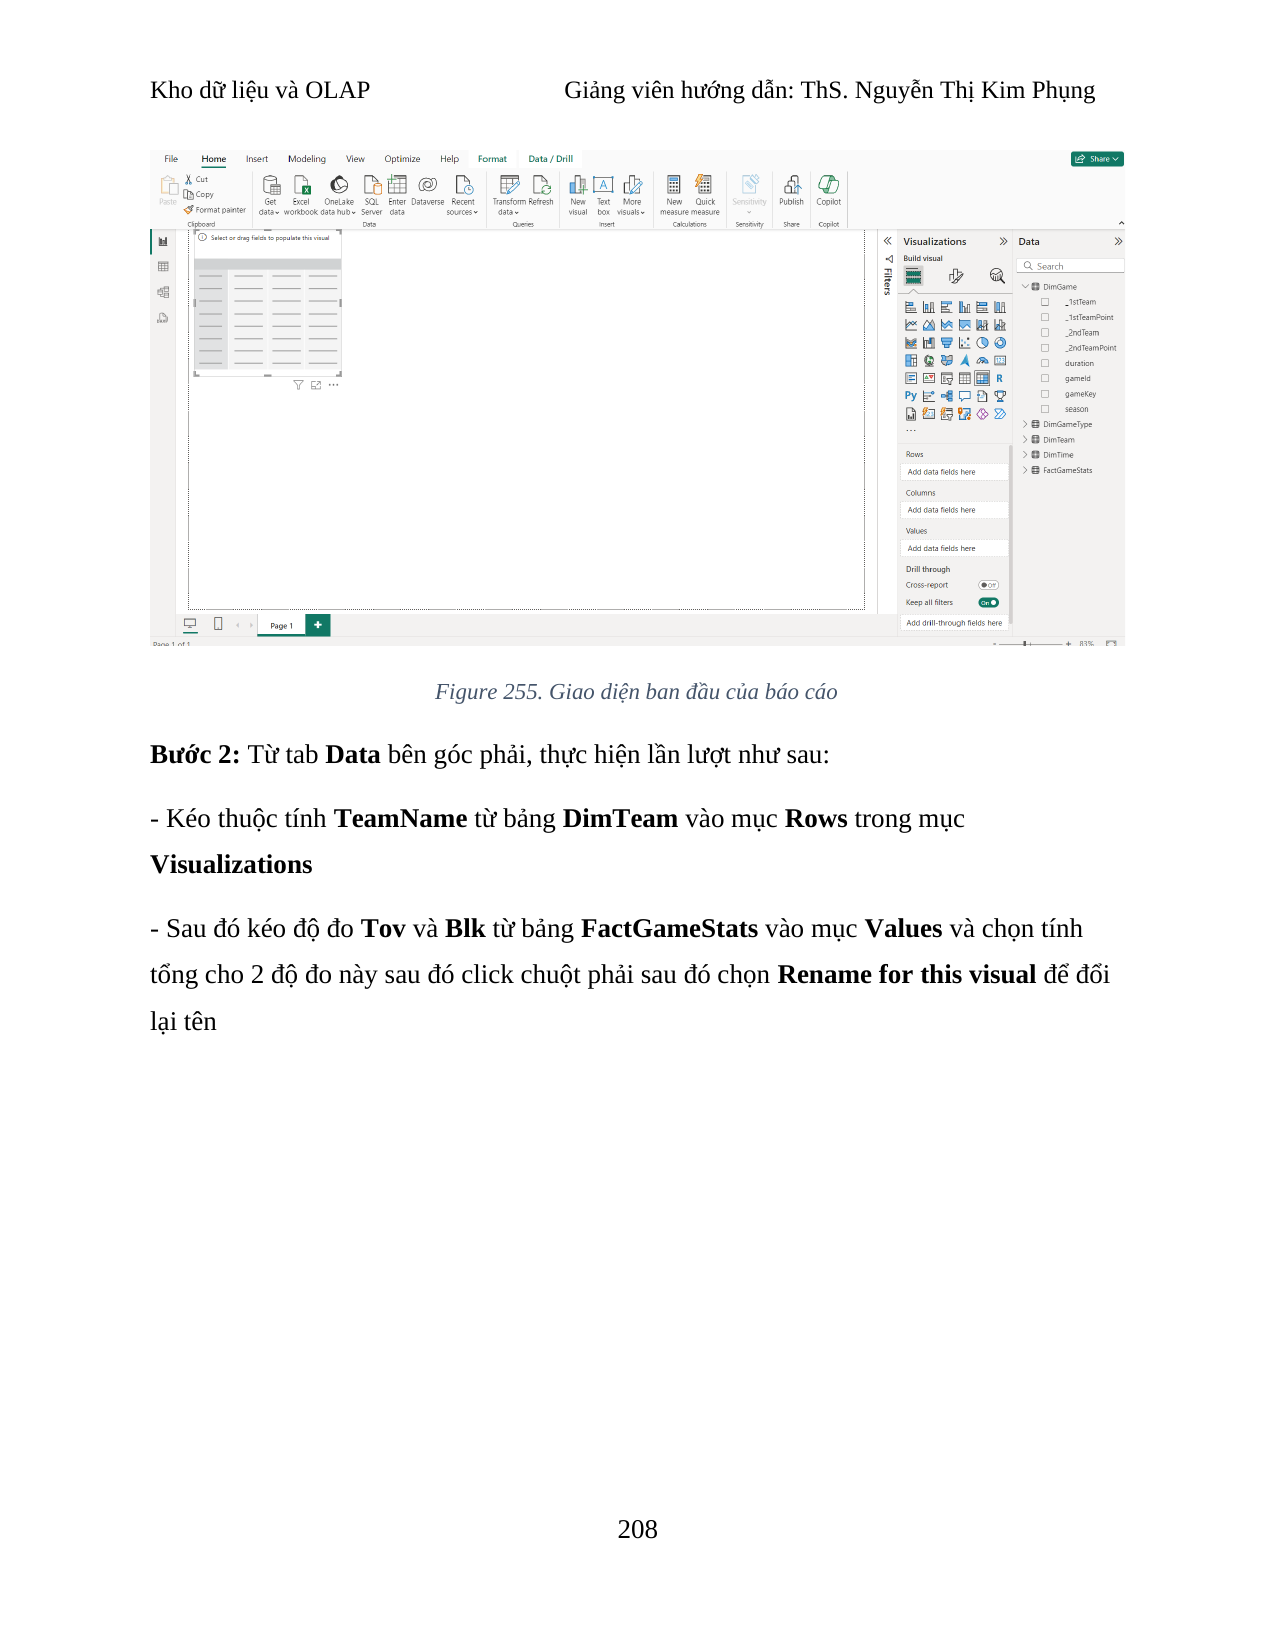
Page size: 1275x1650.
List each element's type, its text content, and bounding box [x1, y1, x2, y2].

text Bước 2: Từ tab Data bên góc phải, thực hiện lần lượt như sau: [150, 738, 1125, 769]
picture [150, 150, 1125, 646]
text - Kéo thuộc tính TeamName từ bảng DimTeam vào mục Rows trong mục Visualizations [150, 802, 1125, 879]
text - Sau đó kéo độ đo Tov và Blk từ bảng FactGameStats vào mục Values và chọn tính tổng cho 2 độ đo này sau đó click chuột phải sau đó chọn Rename for this visual để đổi lại tên [150, 912, 1125, 1036]
